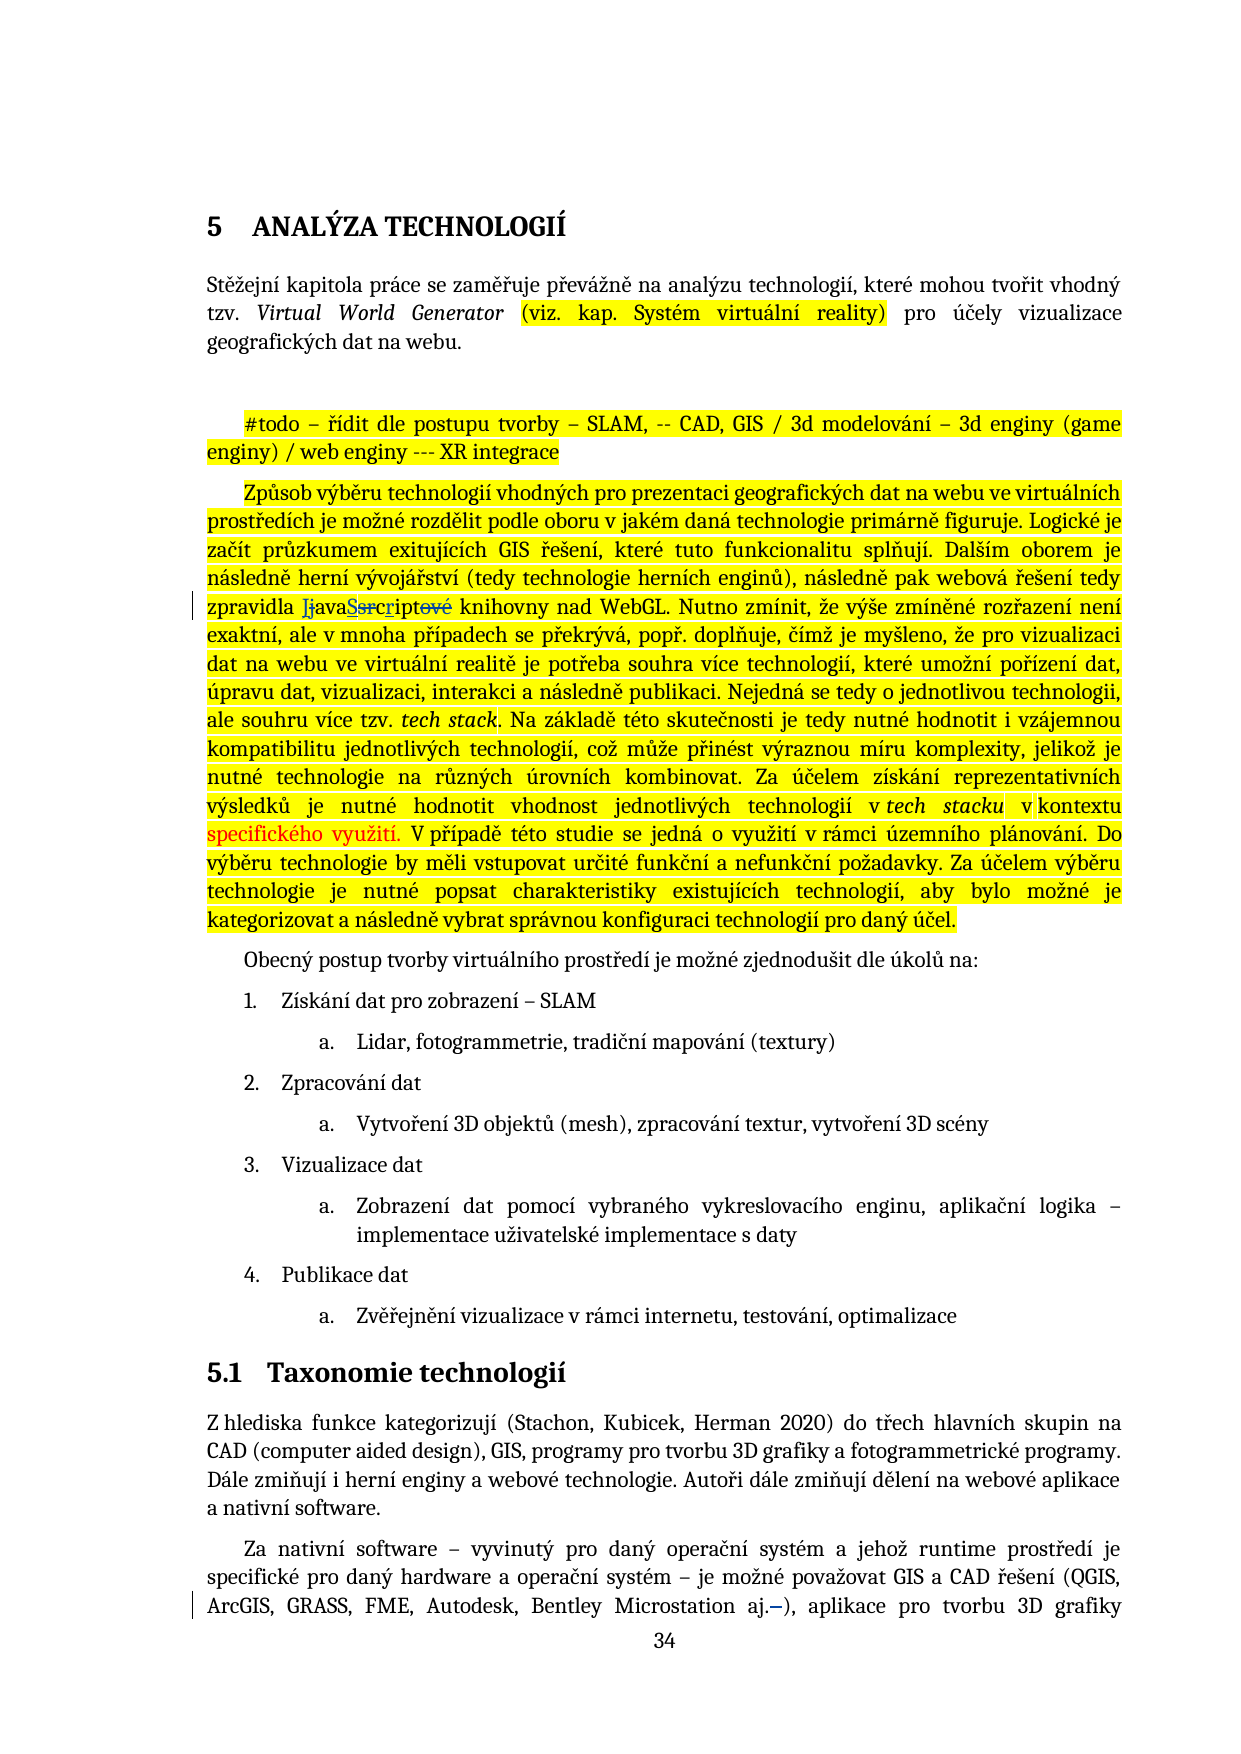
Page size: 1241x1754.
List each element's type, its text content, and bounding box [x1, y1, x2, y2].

list Získání dat pro zobrazení – SLAM [244, 988, 1122, 1014]
list Lidar, fotogrammetrie, tradiční mapování (textury) [319, 1029, 1122, 1056]
list Publikace dat [244, 1262, 1122, 1289]
text #todo – řídit dle postupu tvorby – SLAM, -- CAD, GIS / 3d modelování – 3d enginy (game enginy) / web enginy --- XR integrace [207, 410, 1122, 465]
list Vizualizace dat [244, 1152, 1122, 1178]
list Zvěřejnění vizualizace v rámci internetu, testování, optimalizace [319, 1303, 1122, 1329]
subtitle Analýza technologií [207, 211, 1122, 244]
list Vytvoření 3D objektů (mesh), zpracování textur, vytvoření 3D scény [319, 1111, 1122, 1137]
subtitle Taxonomie technologií [207, 1357, 1122, 1390]
list Zpracování dat [244, 1070, 1122, 1096]
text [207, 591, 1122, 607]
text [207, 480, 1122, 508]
list Zobrazení dat pomocí vybraného vykreslovacího enginu, aplikační logika – implementace uživatelské implementace s daty [319, 1193, 1122, 1248]
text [207, 1536, 1122, 1619]
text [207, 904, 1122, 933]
text Obecný postup tvorby virtuálního prostředí je možné zjednodušit dle úkolů na: [207, 947, 1122, 974]
text Z hlediska funkce kategorizují (Stachon, Kubicek, Herman 2020) do třech hlavních skupin na CAD (computer aided design), GIS, programy pro tvorbu 3D grafiky a fotogrammetrické programy. Dále zmiňují i herní enginy a webové technologie. Autoři dále zmiňují dělení na webové aplikace a nativní software. [207, 1409, 1122, 1521]
text Stěžejní kapitola práce se zaměřuje převážně na analýzu technologií, které mohou tvořit vhodný tzv. Virtual World Generator (viz. kap. Systém virtuální reality) pro účely vizualizace geografických dat na webu. [207, 272, 1122, 355]
